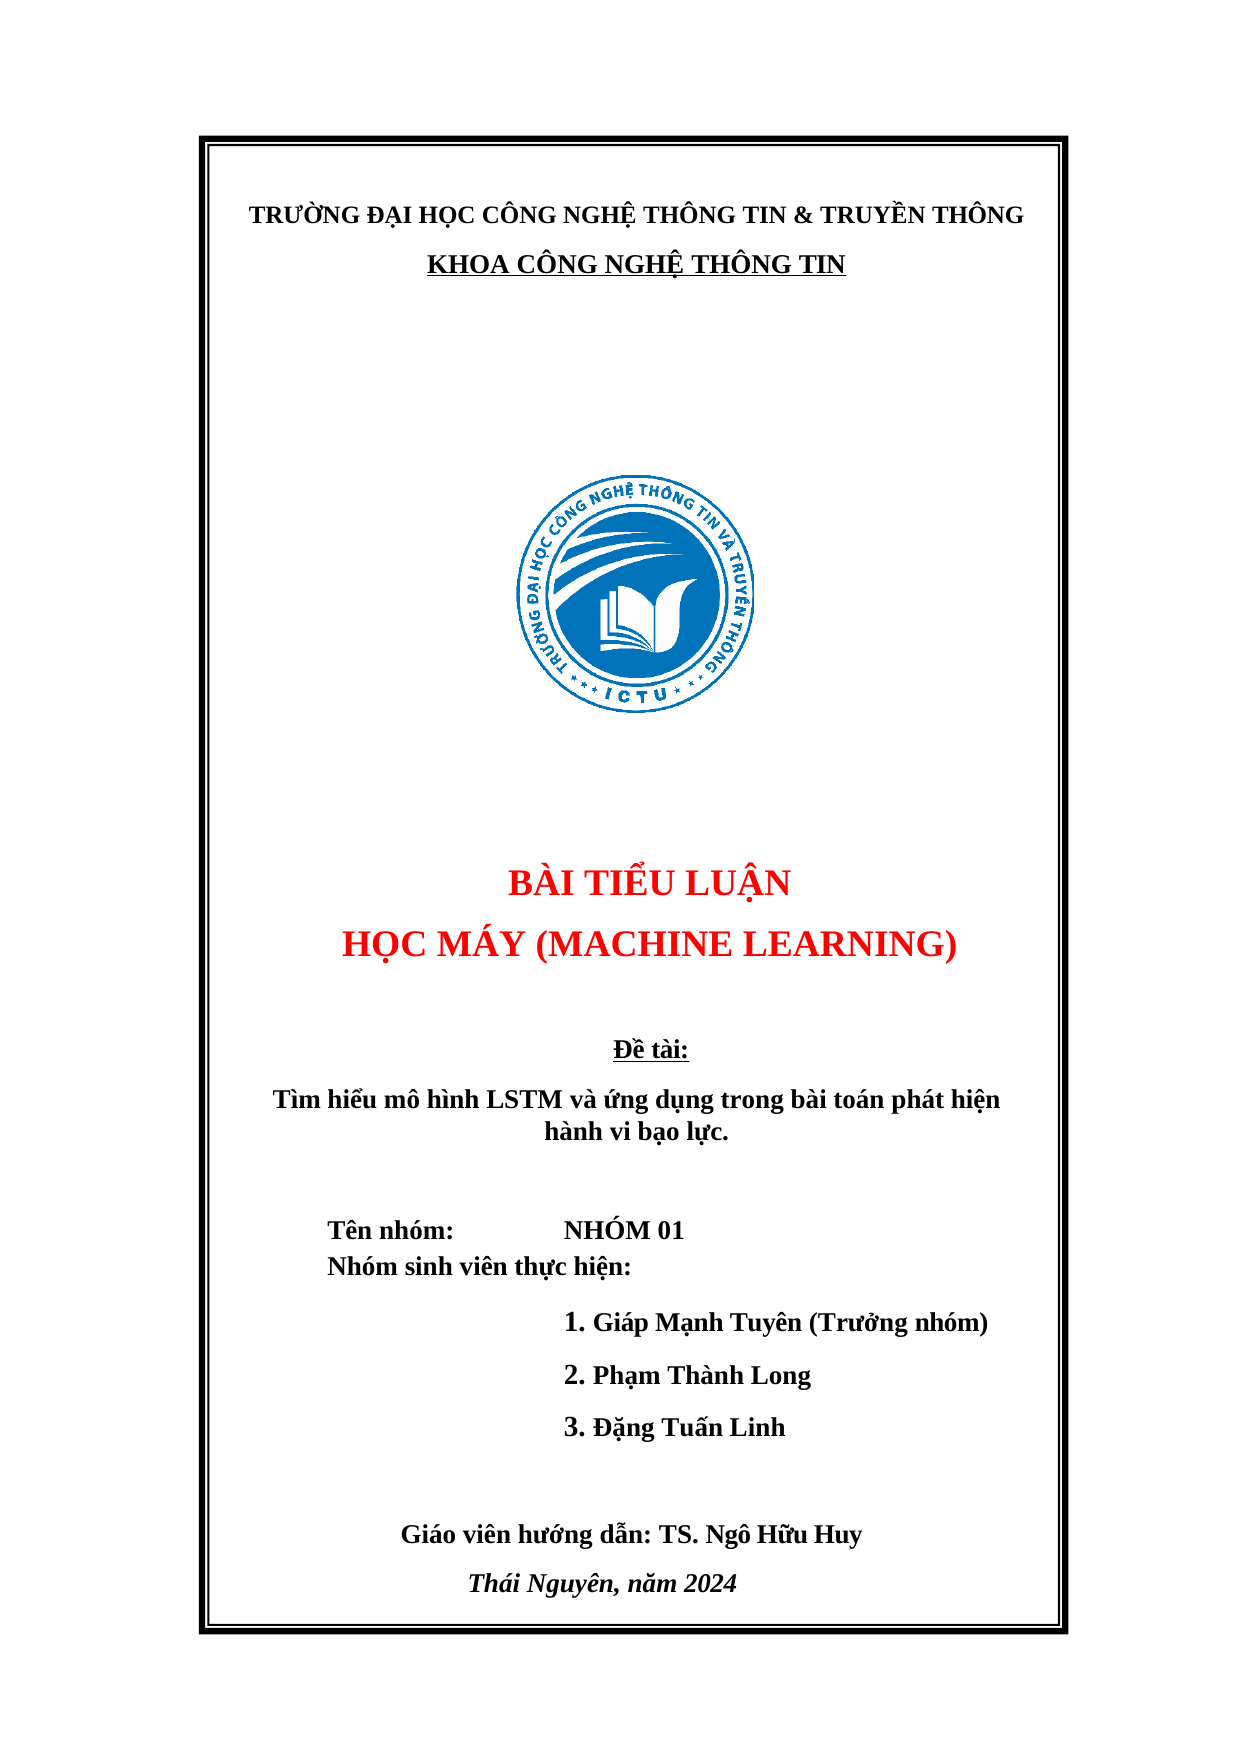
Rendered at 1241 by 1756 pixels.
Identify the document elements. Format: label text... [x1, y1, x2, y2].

list Phạm Thành Long [327, 1357, 869, 1390]
text TRƯỜNG ĐẠI HỌC CÔNG NGHỆ THÔNG TIN & TRUYỀN THÔNG [246, 200, 1027, 229]
text Tìm hiểu mô hình LSTM và ứng dụng trong bài toán phát hiện hành vi bạo lực. [246, 1083, 1027, 1146]
text Đề tài: [246, 1034, 1056, 1065]
text BÀI TIỂU LUẬN [177, 860, 1122, 903]
list Giáp Mạnh Tuyên (Trưởng nhóm) [563, 1305, 1122, 1338]
text Thái Nguyên, năm 2024 [177, 1568, 1027, 1599]
list Giáo viên hướng dẫn: TS. Ngô Hữu Huy [337, 1518, 927, 1549]
picture [516, 475, 754, 713]
text Tên nhóm: NHÓM 01 Nhóm sinh viên thực hiện: [327, 1214, 693, 1281]
text KHOA CÔNG NGHỆ THÔNG TIN [246, 248, 1027, 279]
text HỌC MÁY (MACHINE LEARNING) [177, 922, 1122, 965]
list Đặng Tuấn Linh [327, 1409, 869, 1443]
